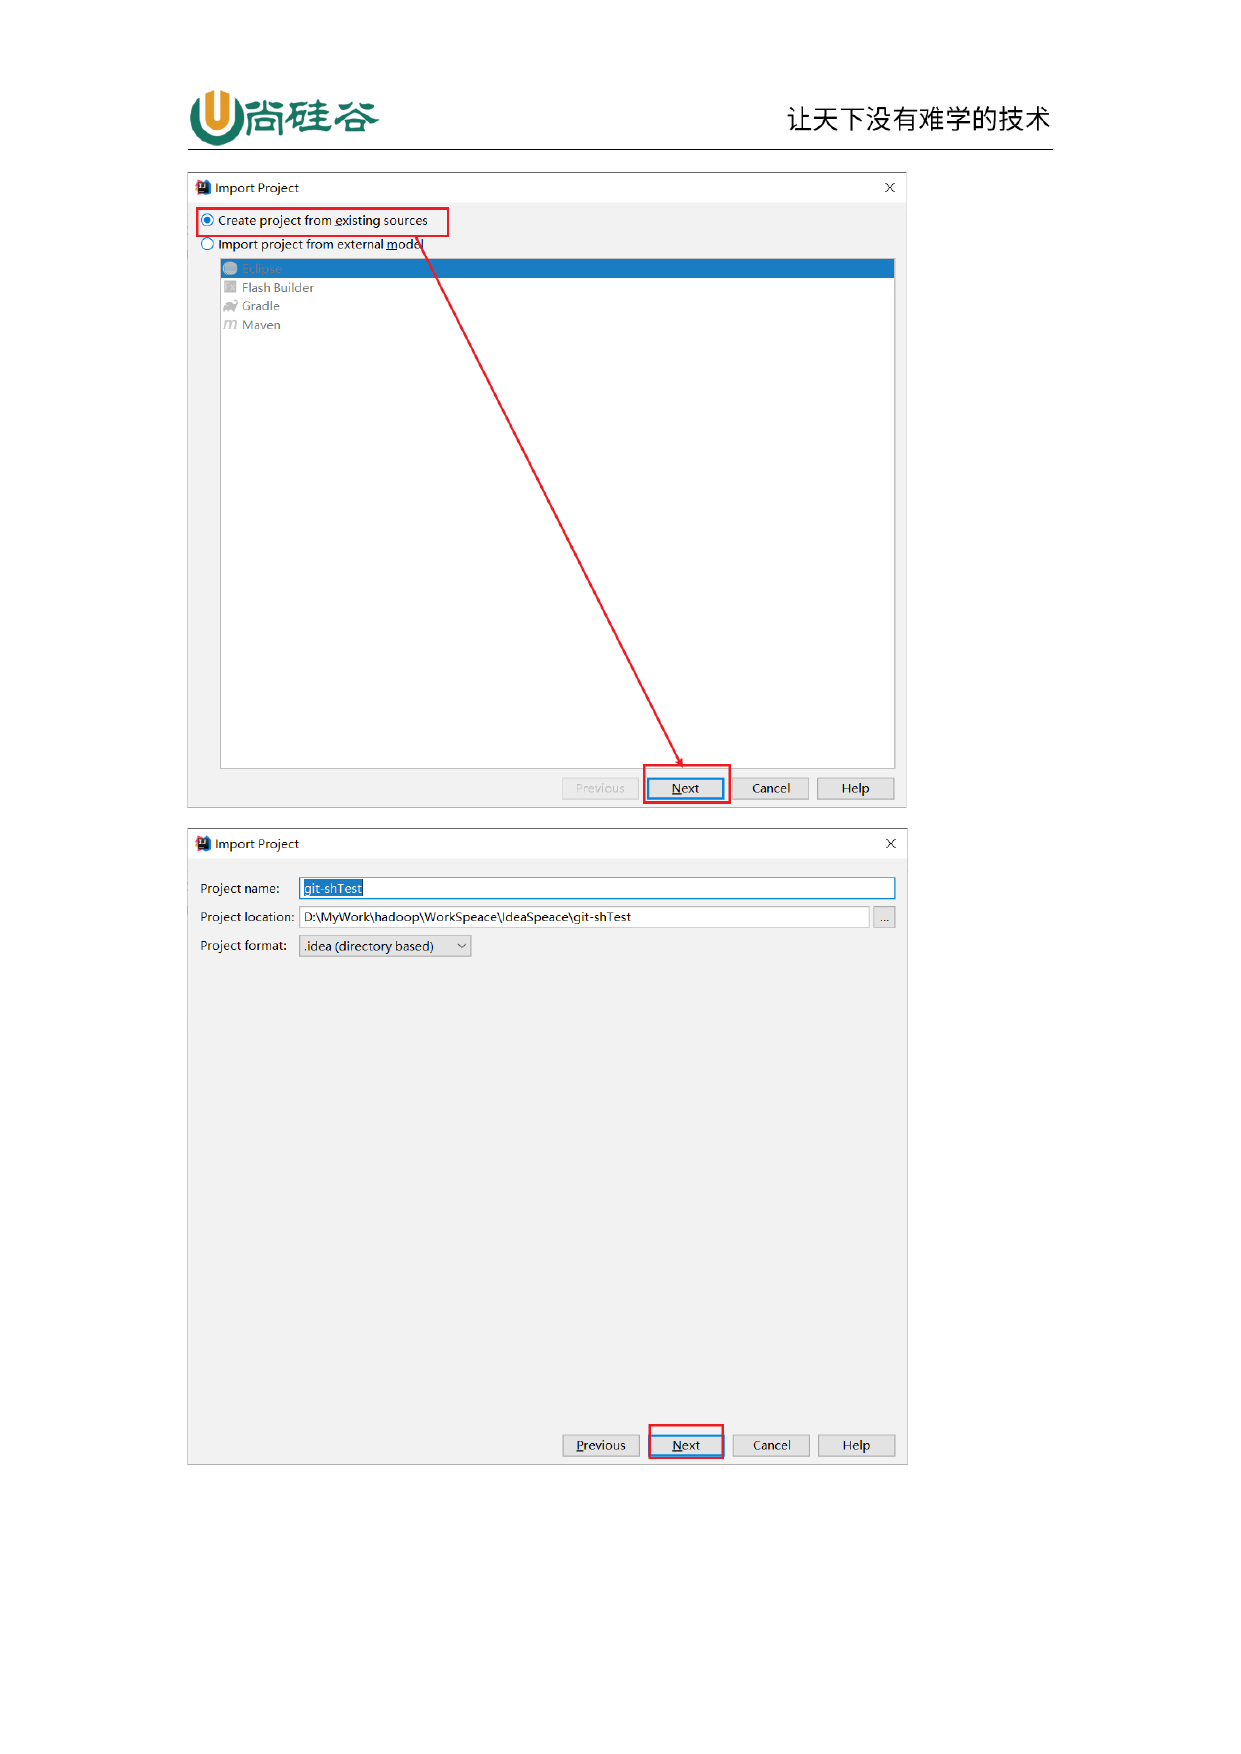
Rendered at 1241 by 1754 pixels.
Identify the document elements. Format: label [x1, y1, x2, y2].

picture [187, 88, 1053, 147]
picture [187, 172, 907, 808]
picture [187, 828, 908, 1465]
